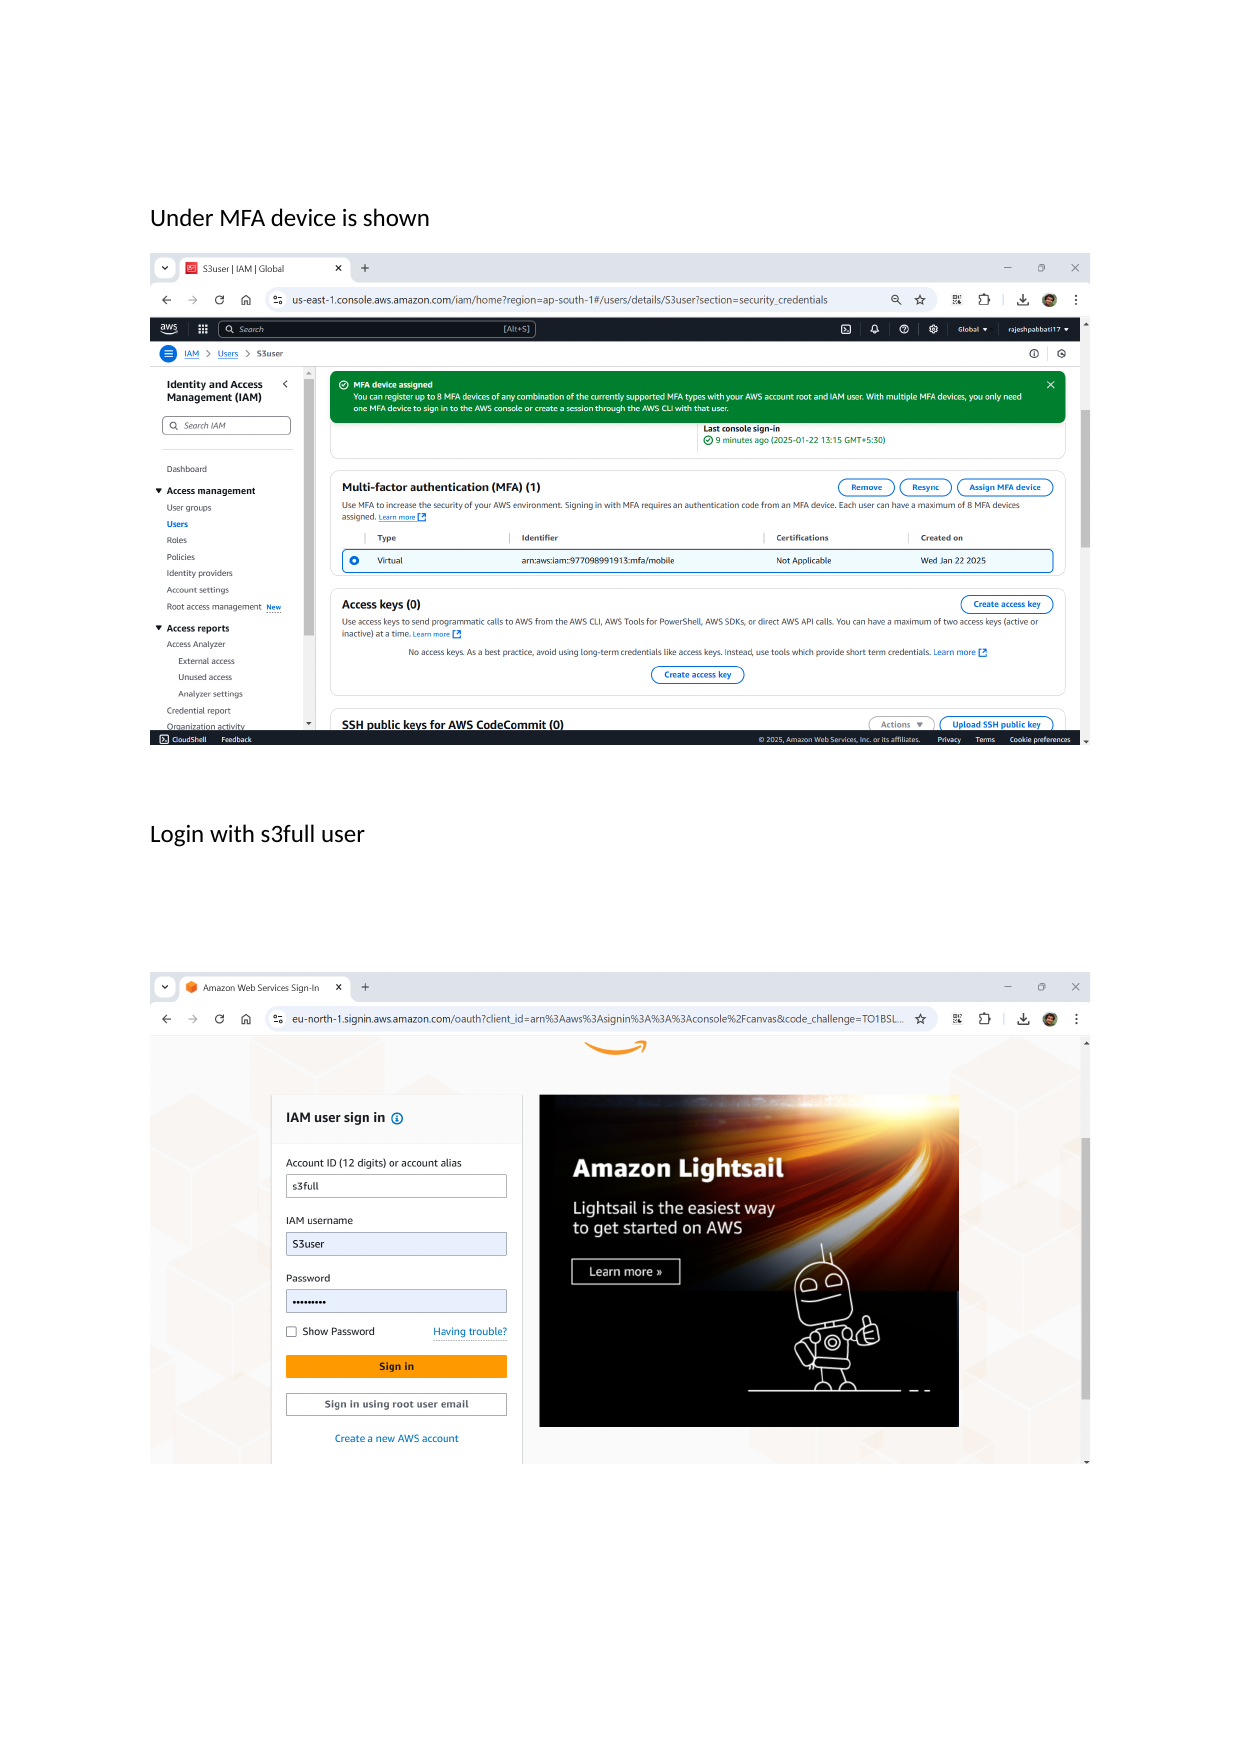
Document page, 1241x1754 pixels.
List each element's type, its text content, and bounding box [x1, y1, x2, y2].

text Login with s3full user [150, 818, 1090, 848]
picture [150, 972, 1091, 1464]
text Under MFA device is shown [150, 202, 1090, 232]
picture [150, 253, 1091, 745]
